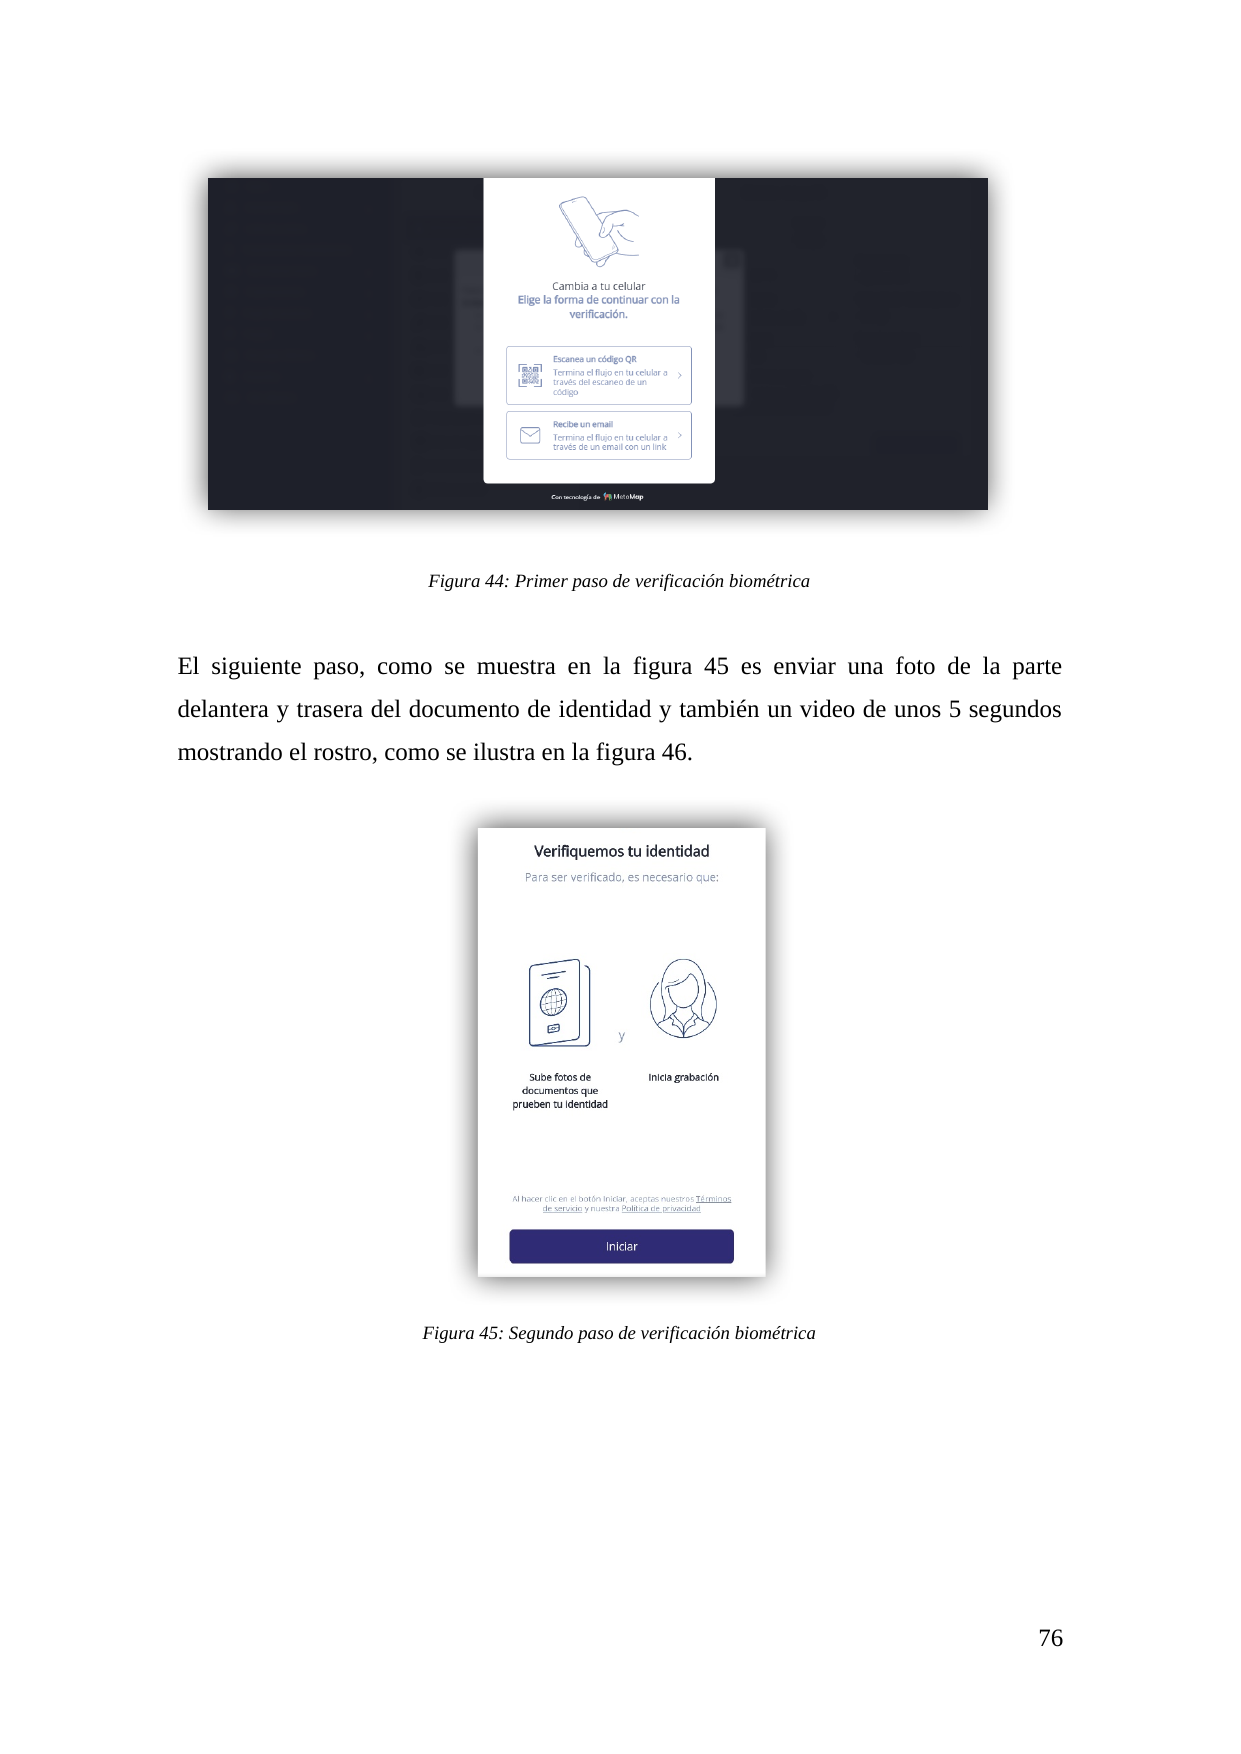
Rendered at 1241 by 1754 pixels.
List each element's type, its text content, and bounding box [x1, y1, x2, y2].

picture [477, 828, 766, 1277]
text Figura 44: Primer paso de verificación biométrica [177, 569, 1063, 591]
text El siguiente paso, como se muestra en la figura 45 es enviar una foto de la parte delantera y trasera del documento de identidad y también un video de unos 5 segundos mostrando el rostro, como se ilustra en la figura 46. [177, 651, 1063, 766]
text Figura 45: Segundo paso de verificación biométrica [177, 1322, 1063, 1344]
picture [208, 178, 988, 510]
